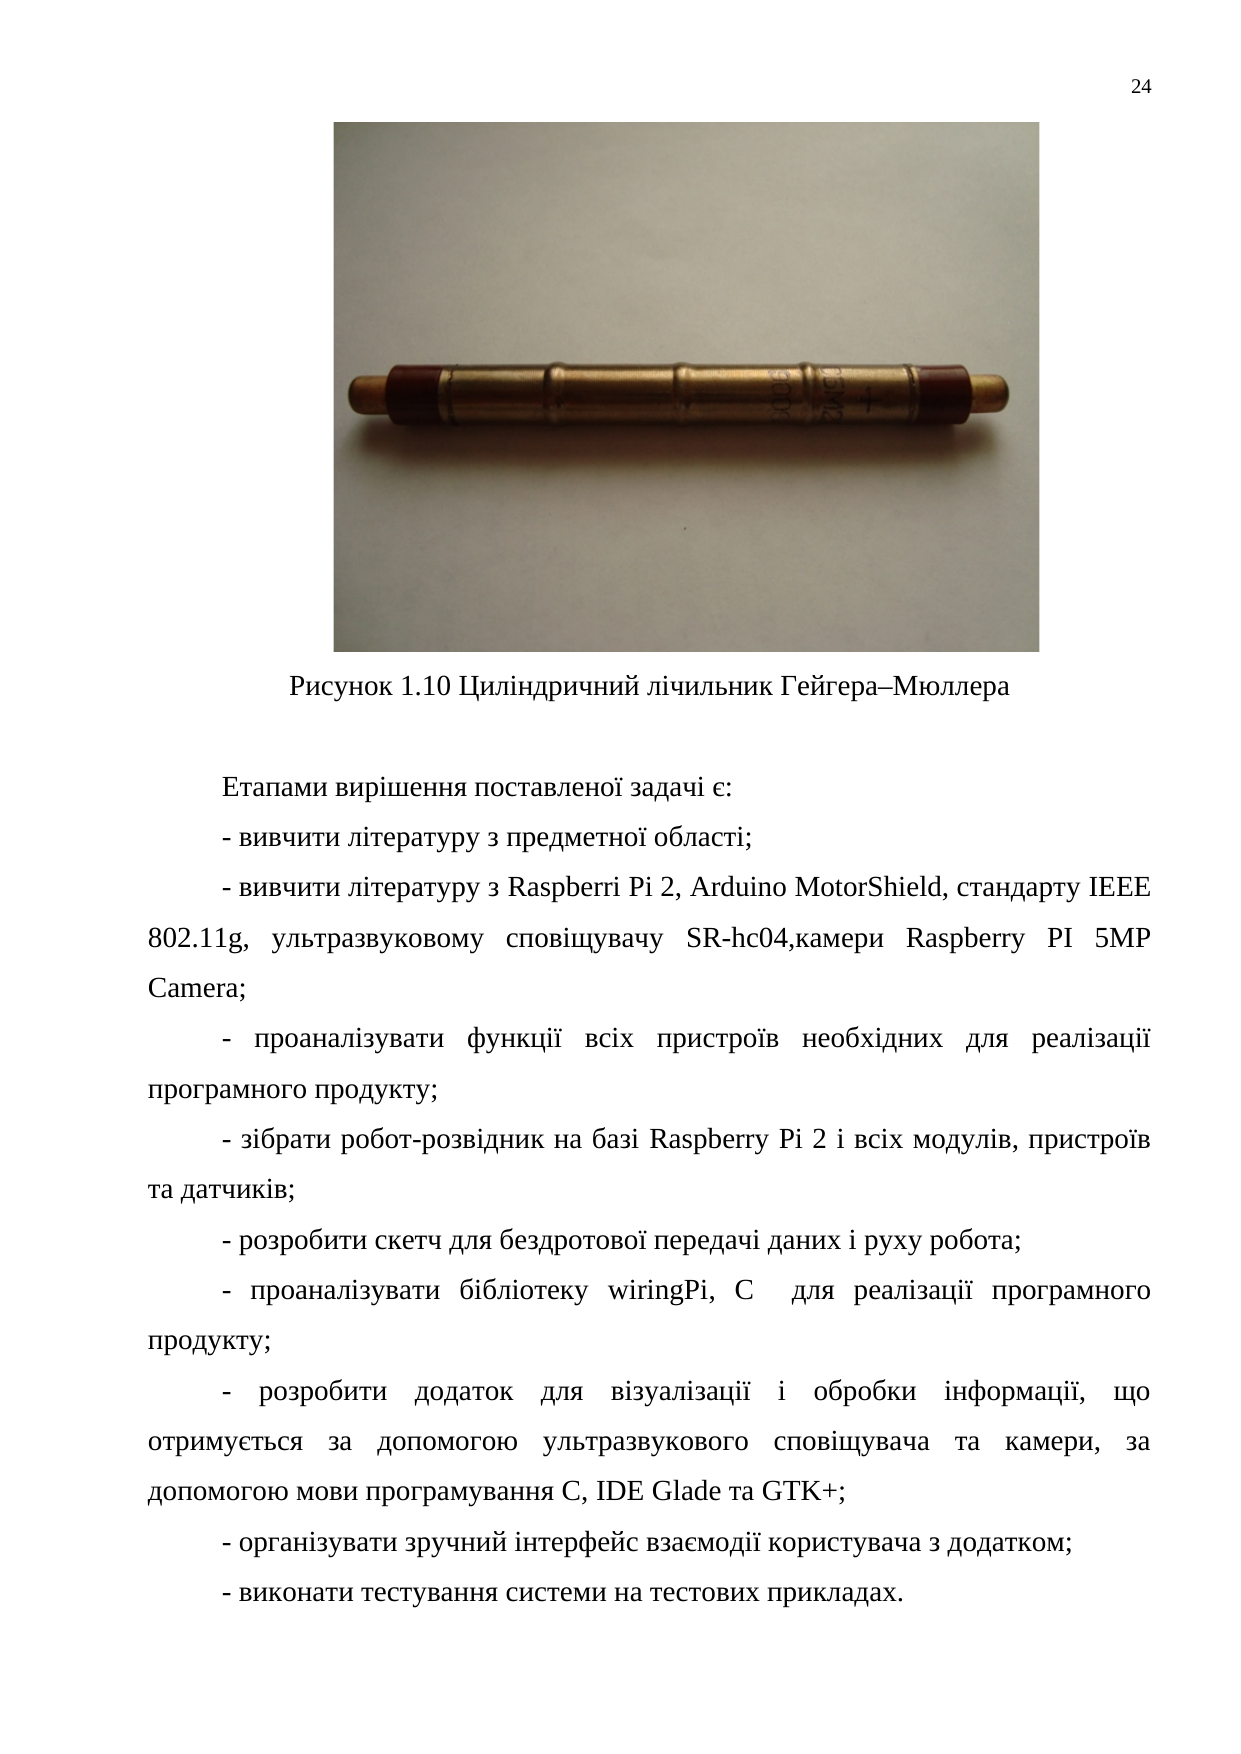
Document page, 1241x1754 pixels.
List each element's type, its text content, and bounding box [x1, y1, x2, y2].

text Етапами вирішення поставленої задачі є: [148, 769, 1152, 802]
text - розробити додаток для візуалізації і обробки інформації, що отримується за допомогою ультразвукового сповіщувача та камери, за допомогою мови програмування C, IDE Glade та GTK+; [148, 1373, 1152, 1507]
text - вивчити літературу з Raspberri Pi 2, Arduino MotorShield, стандарту IEEE 802.11g, ультразвуковому сповіщувачу SR-hc04,камери Raspberry PI 5MP Camera; [148, 869, 1152, 1004]
text - виконати тестування системи на тестових прикладах. [148, 1574, 1152, 1607]
text - проаналізувати функції всіх пристроїв необхідних для реалізації програмного продукту; [148, 1021, 1152, 1104]
text - вивчити літературу з предметної області; [148, 819, 1152, 853]
text - розробити скетч для бездротової передачі даних і руху робота; [148, 1222, 1152, 1255]
picture [333, 122, 1040, 652]
text Рисунок 1.10 Циліндричний лічильник Гейгера–Мюллера [148, 668, 1152, 702]
text - зібрати робот-розвідник на базі Raspberry Pi 2 і всіх модулів, пристроїв та датчиків; [148, 1121, 1152, 1205]
text - організувати зручний інтерфейс взаємодії користувача з додатком; [148, 1524, 1152, 1557]
text - проаналізувати бібліотеку wiringPi, C для реалізації програмного продукту; [148, 1272, 1152, 1356]
